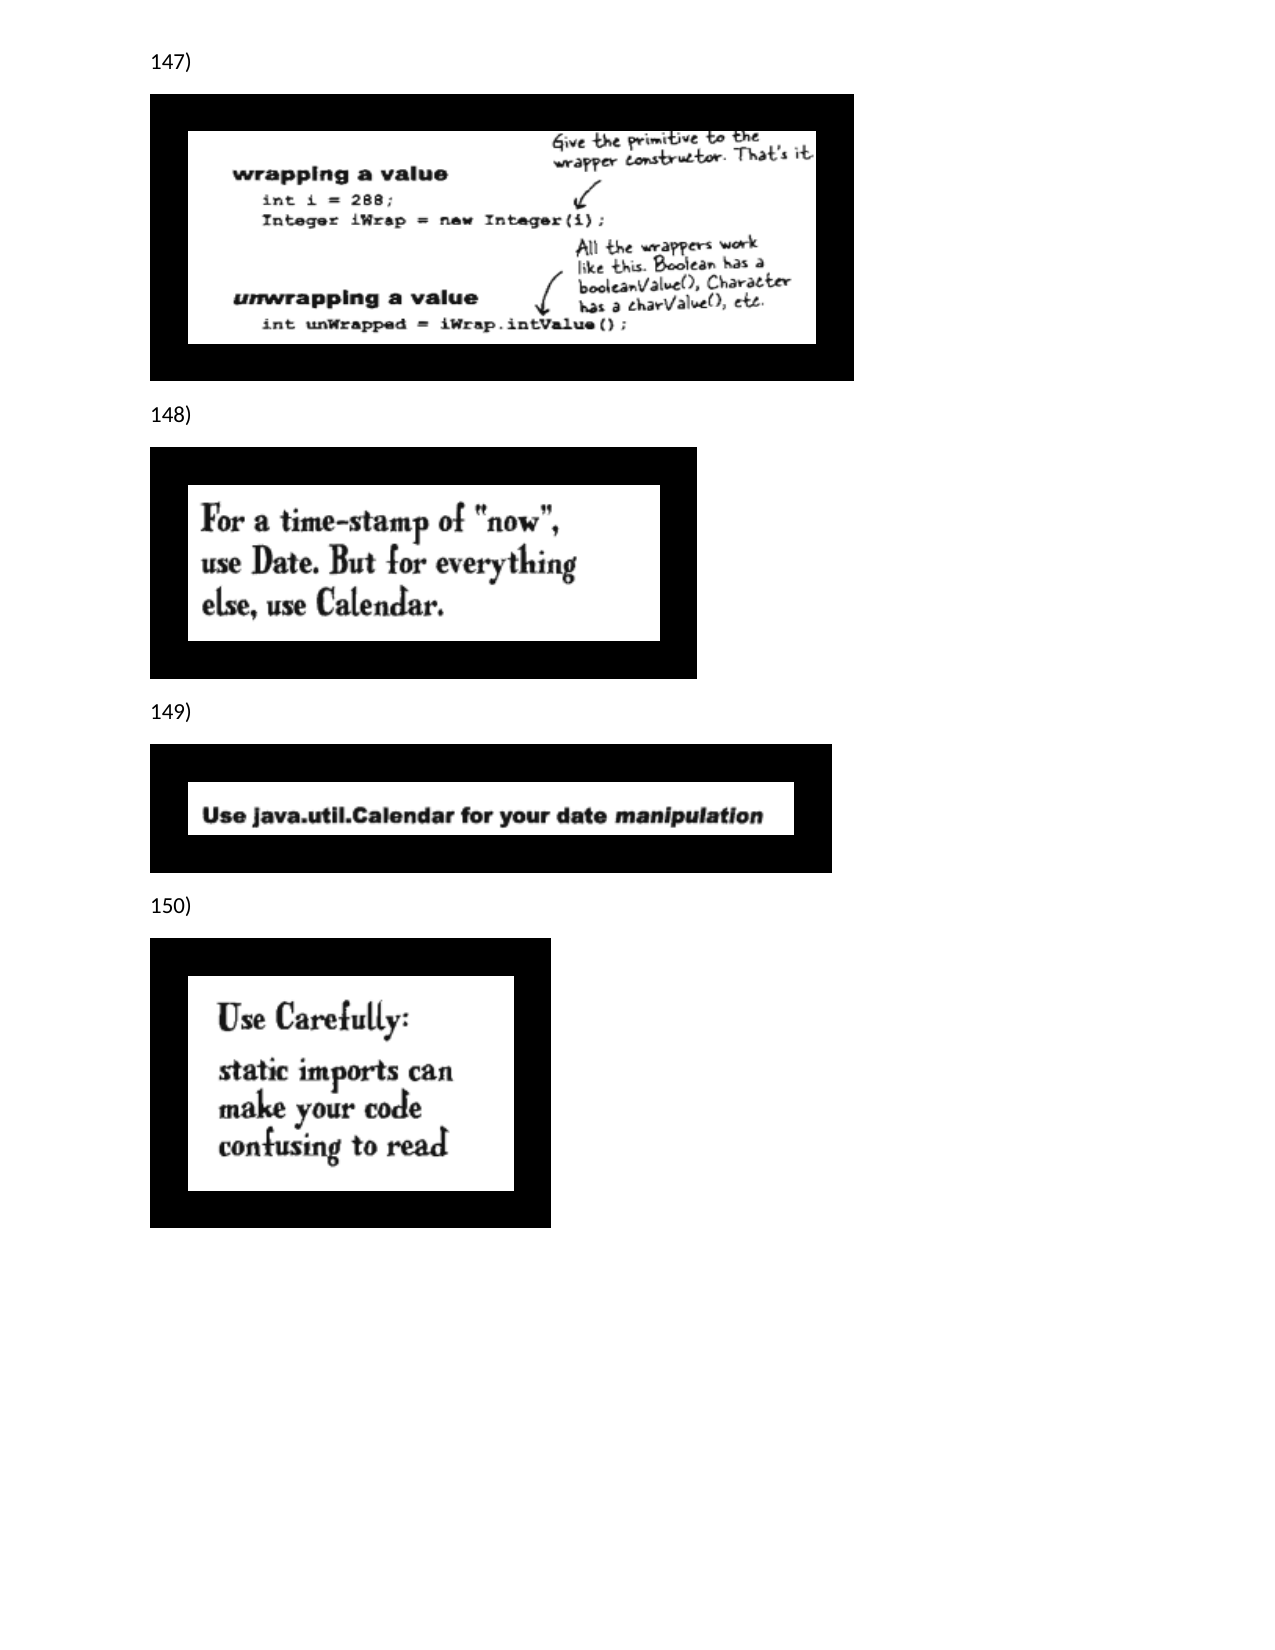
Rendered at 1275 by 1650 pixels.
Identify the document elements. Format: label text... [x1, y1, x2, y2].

picture [188, 485, 660, 641]
text 149) [150, 697, 1125, 725]
picture [188, 131, 816, 344]
text 150) [150, 891, 1125, 919]
text 147) [150, 47, 1125, 75]
picture [188, 782, 794, 835]
picture [188, 976, 514, 1191]
text 148) [150, 400, 1125, 428]
